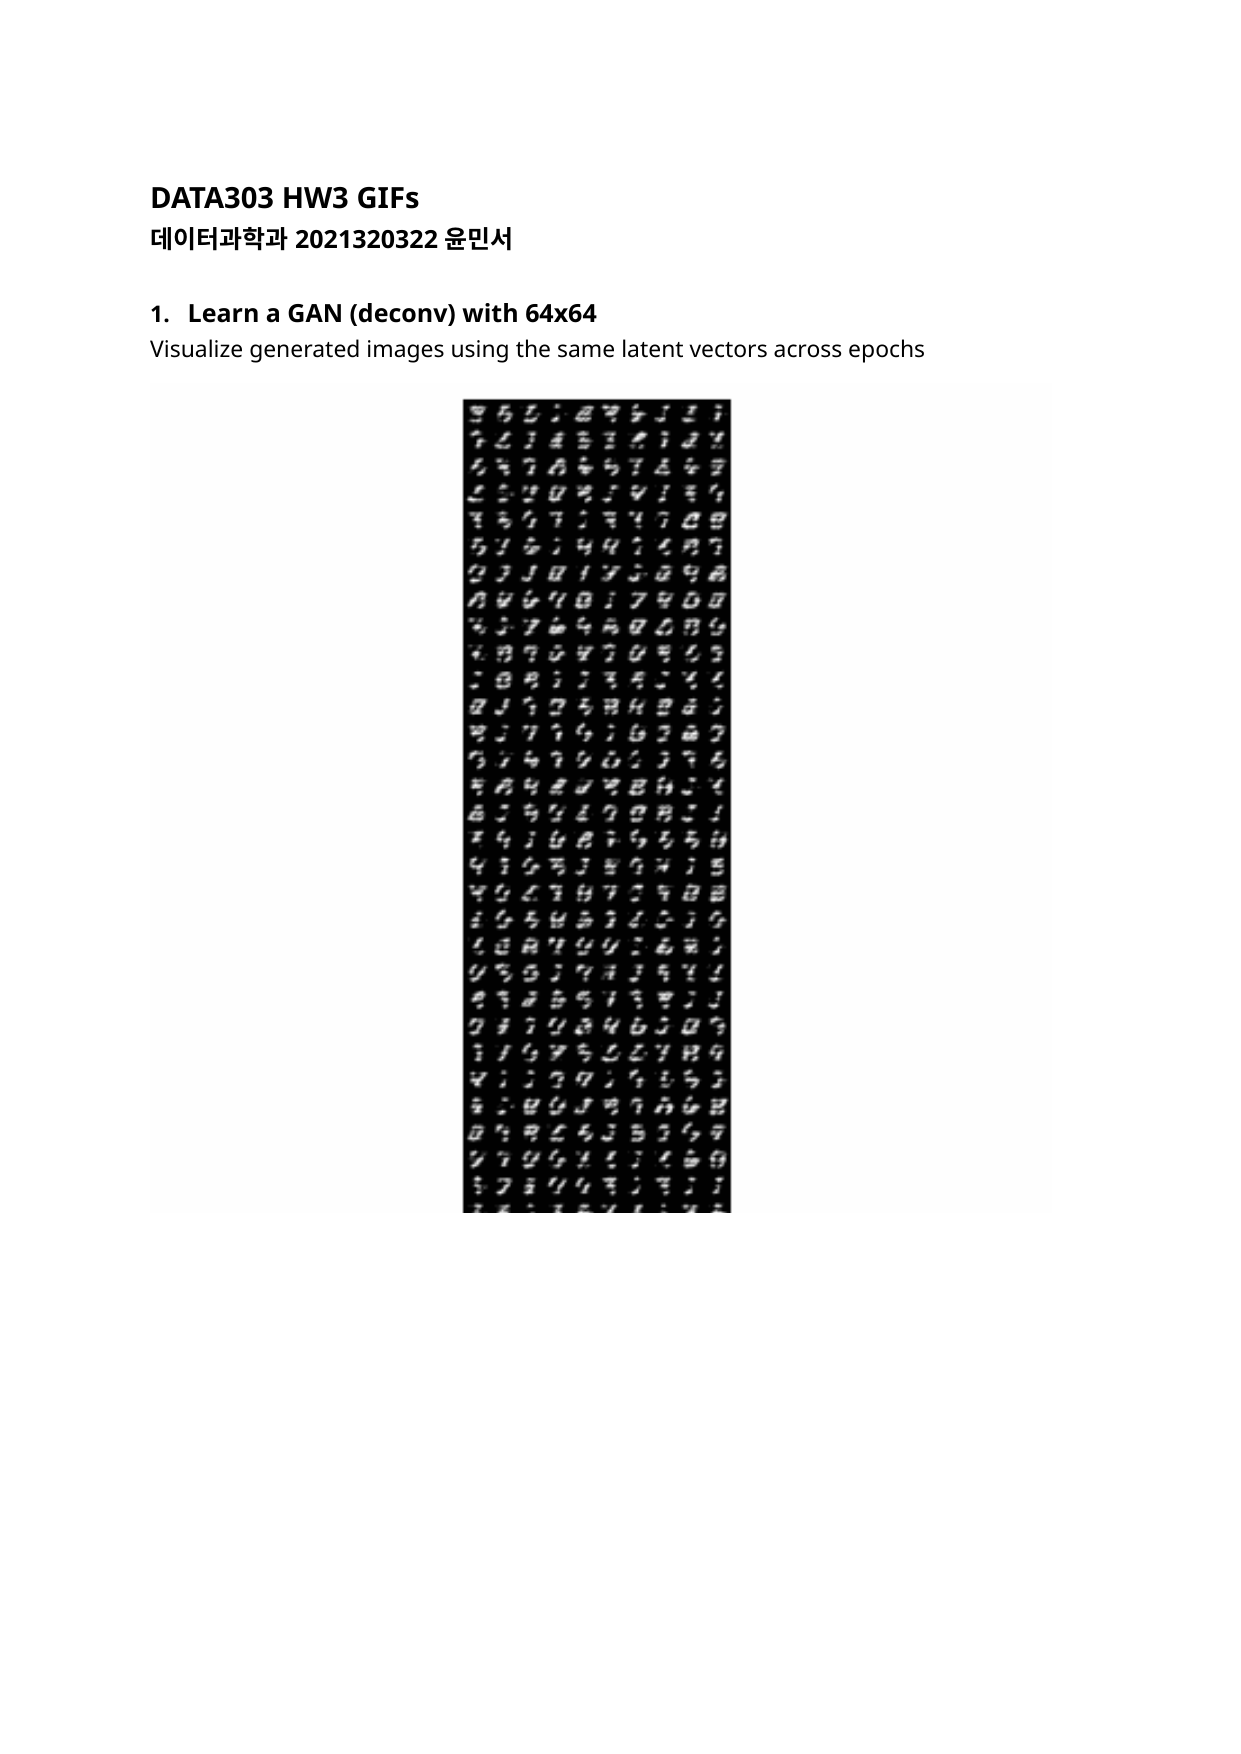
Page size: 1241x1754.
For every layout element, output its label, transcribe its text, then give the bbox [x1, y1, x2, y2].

text 데이터과학과 2021320322 윤민서 [150, 220, 1090, 256]
list Learn a GAN (deconv) with 64x64 [150, 296, 1090, 330]
picture [150, 383, 1053, 1213]
text DATA303 HW3 GIFs [150, 177, 1090, 217]
text Visualize generated images using the same latent vectors across epochs [150, 333, 1090, 364]
